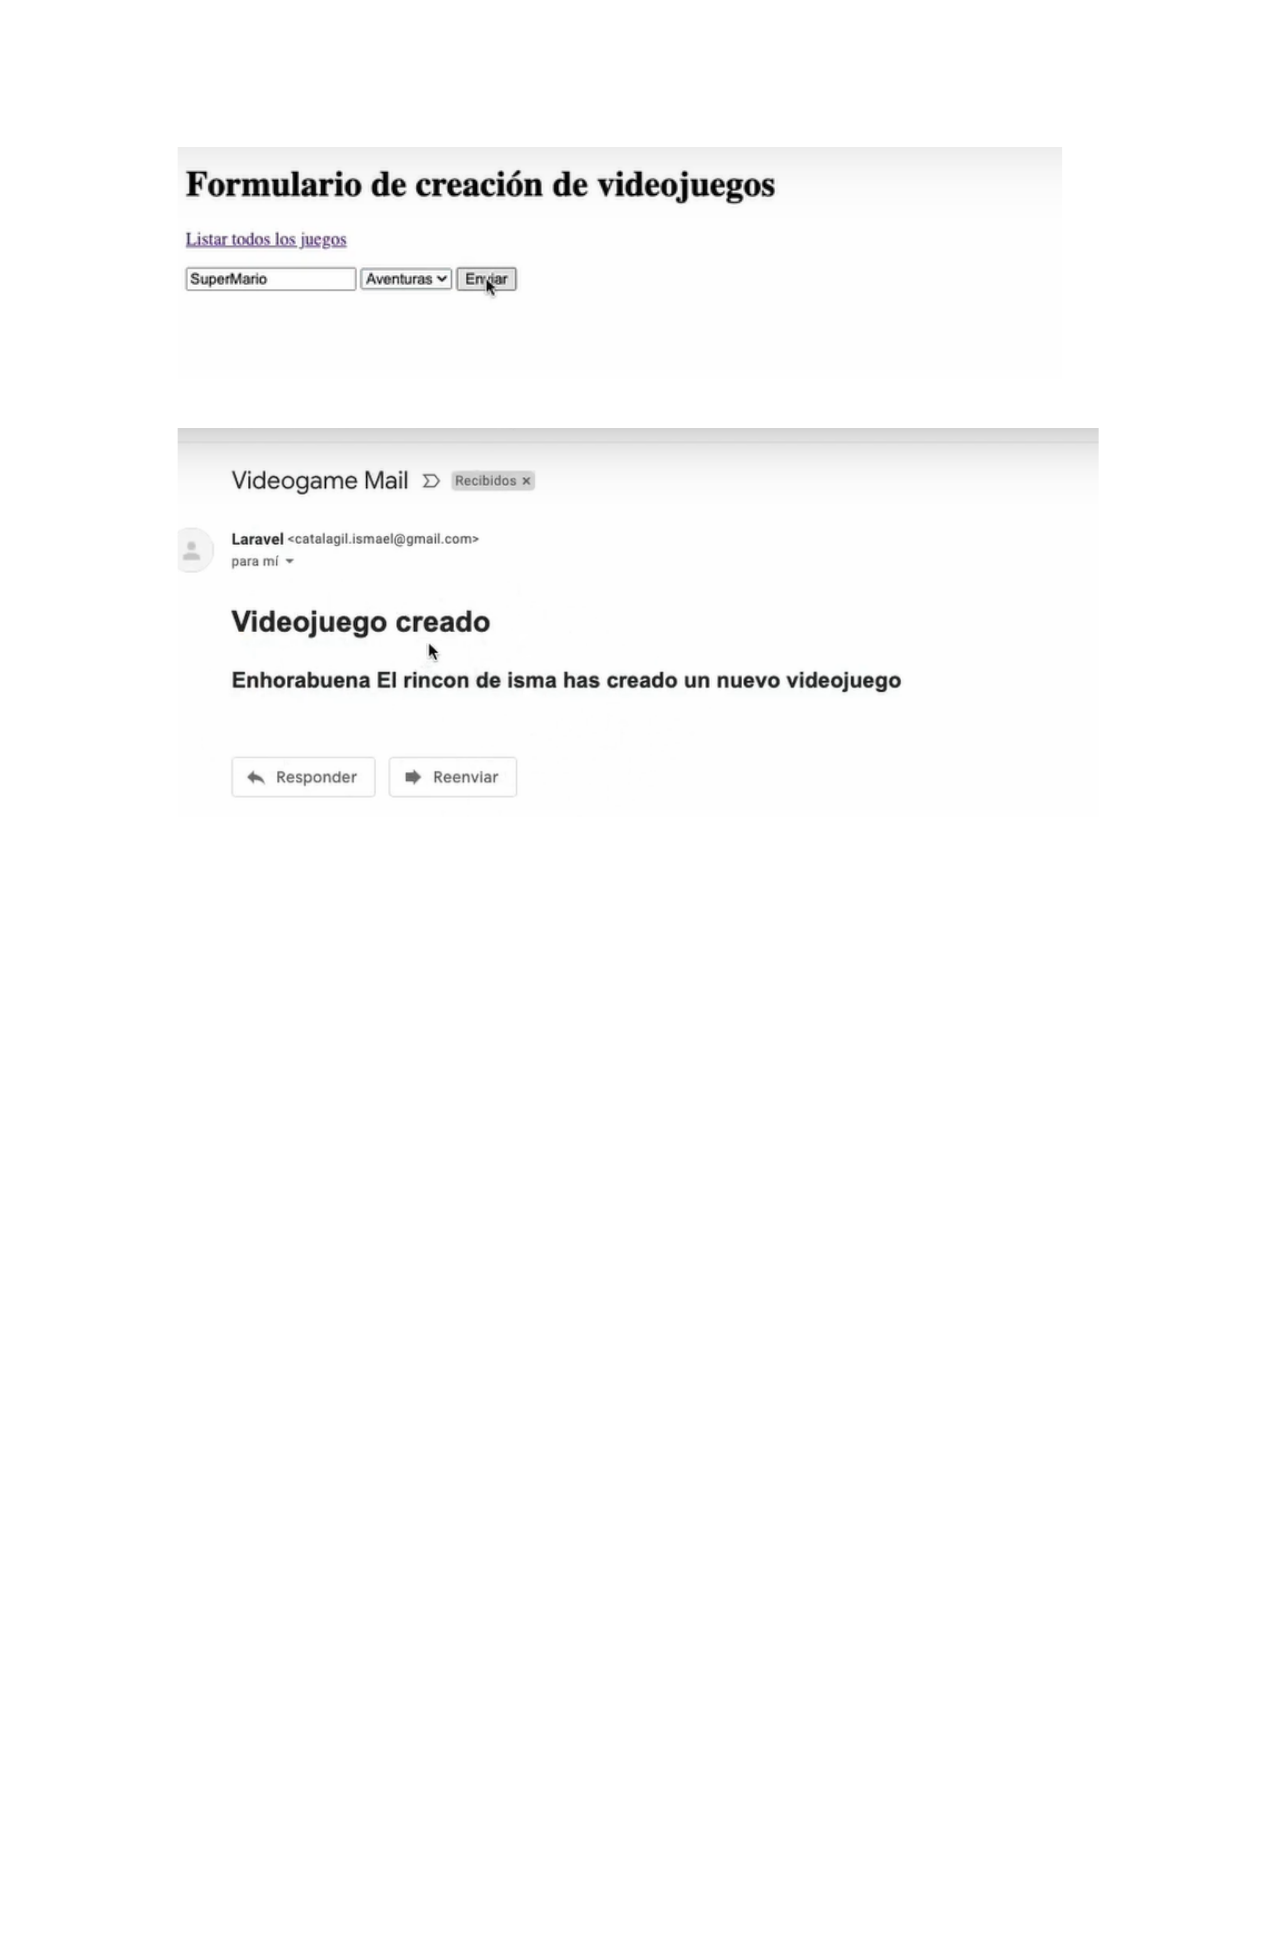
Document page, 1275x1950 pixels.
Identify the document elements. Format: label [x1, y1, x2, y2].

picture [177, 147, 1063, 379]
picture [177, 428, 1099, 817]
